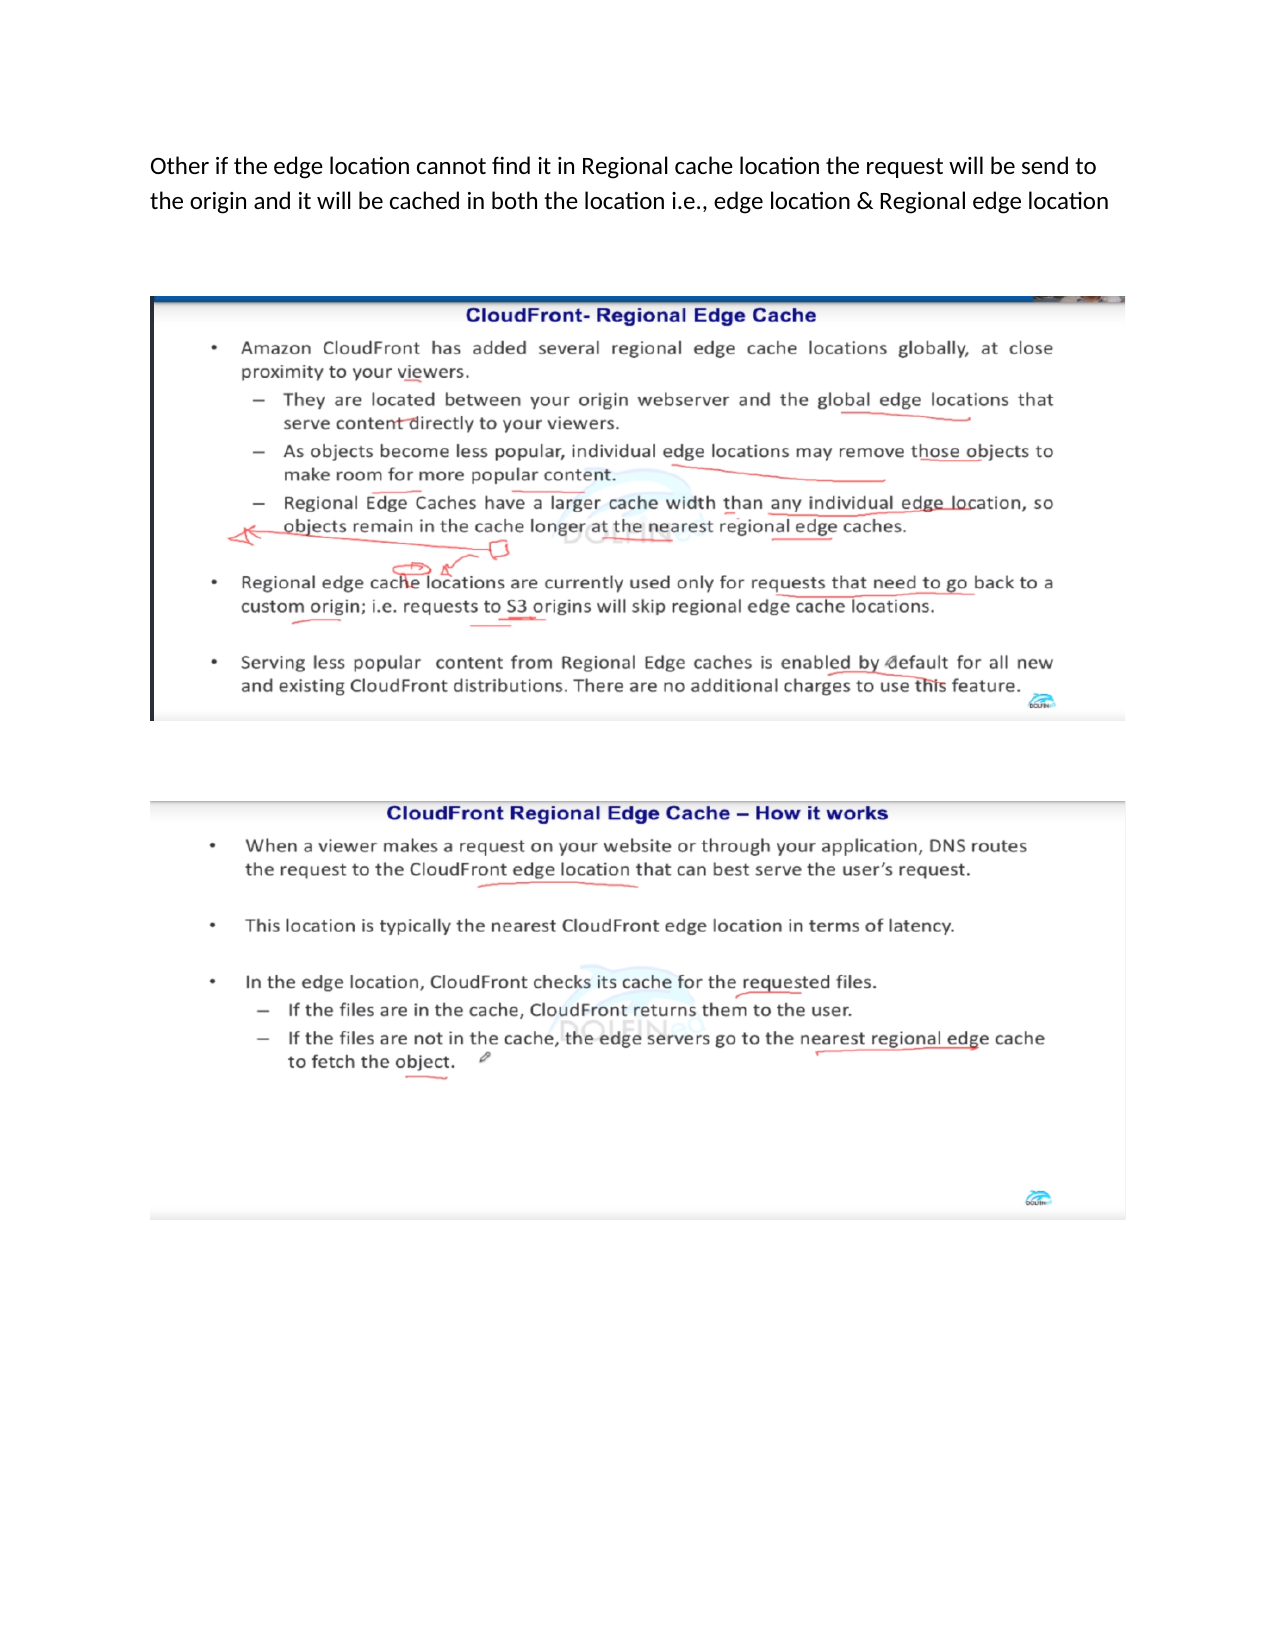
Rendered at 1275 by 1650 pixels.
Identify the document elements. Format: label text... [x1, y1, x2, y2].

picture [150, 801, 1125, 1220]
text Other if the edge location cannot find it in Regional cache location the request will be send to the origin and it will be cached in both the location i.e., edge location & Regional edge location [150, 150, 1125, 216]
picture [150, 296, 1125, 721]
